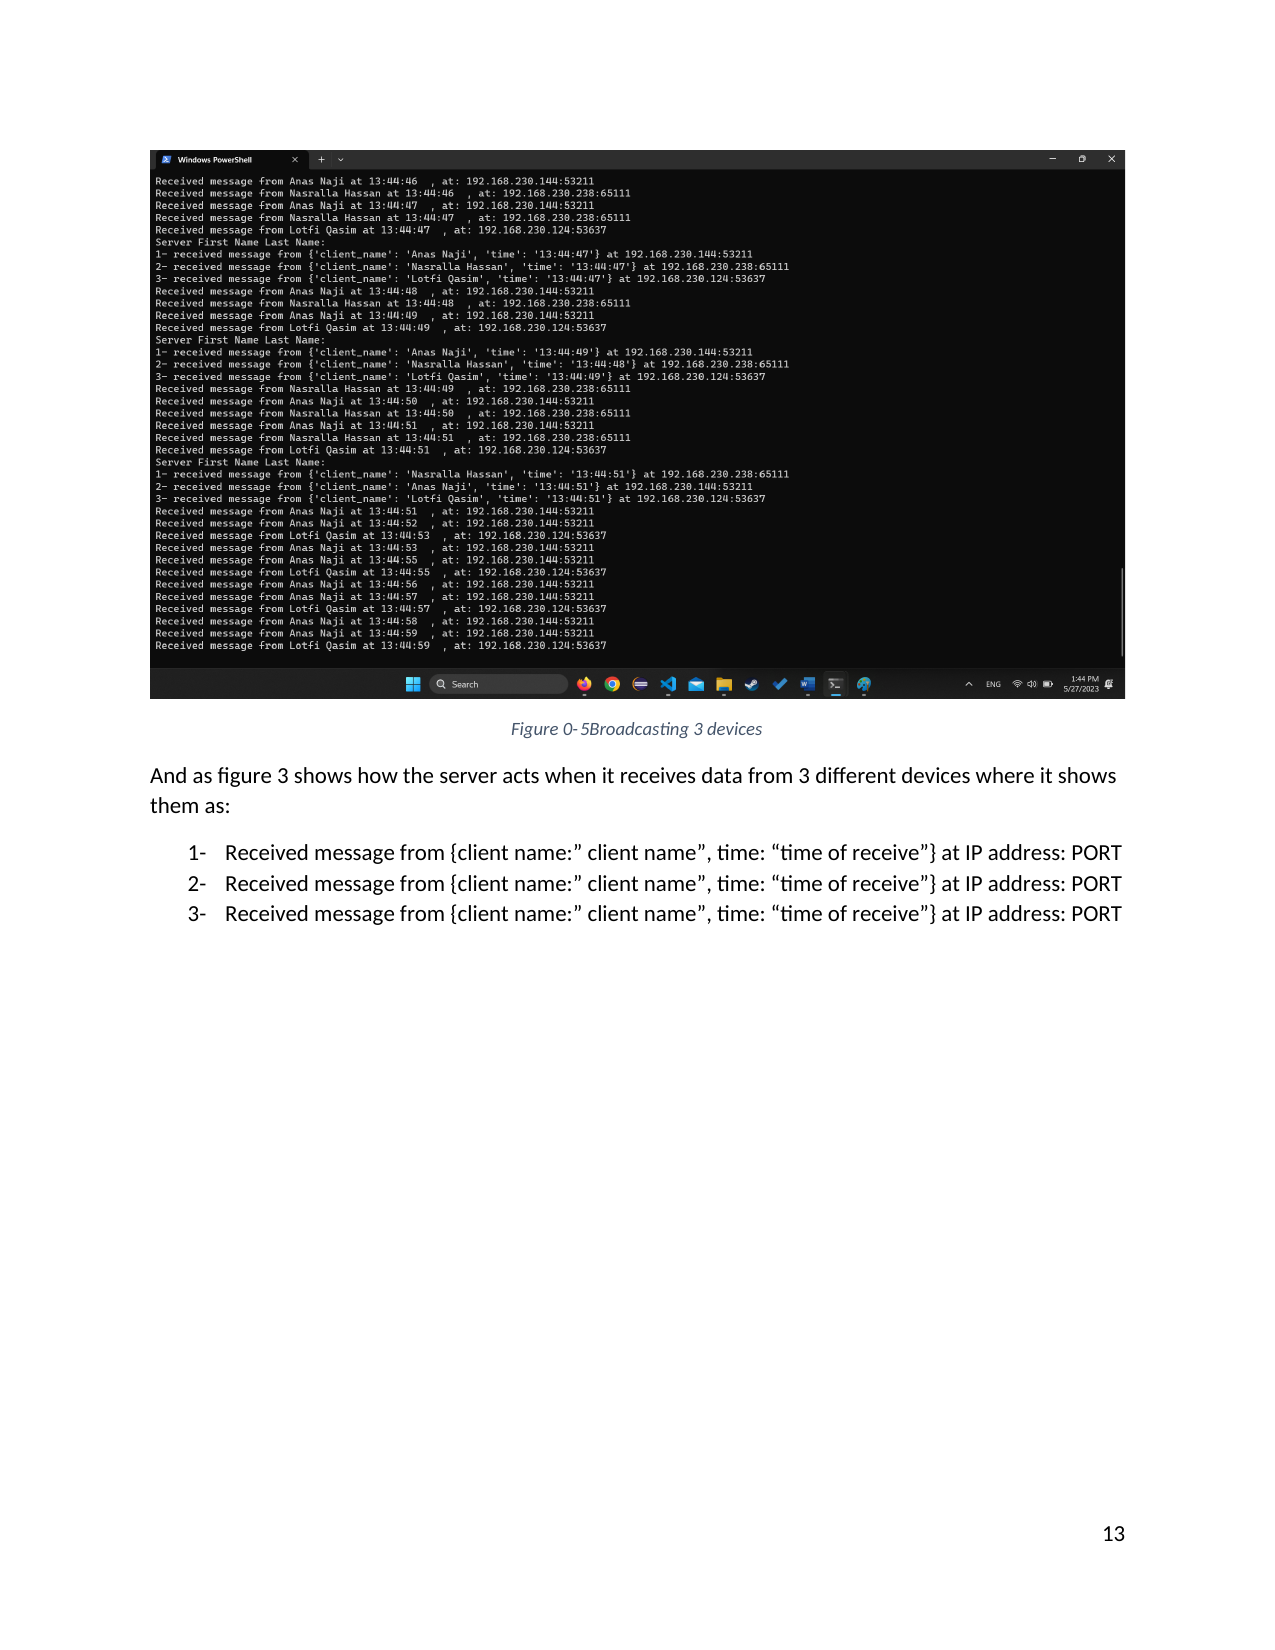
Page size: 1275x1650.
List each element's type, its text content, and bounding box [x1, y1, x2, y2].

list Received message from {client name:” client name”, time: “time of receive”} at IP address: PORT [187, 869, 1125, 897]
list Received message from {client name:” client name”, time: “time of receive”} at IP address: PORT [187, 899, 1125, 927]
picture [150, 150, 1125, 699]
text Figure ‎0-5Broadcasting 3 devices [150, 718, 1125, 741]
text And as figure 3 shows how the server acts when it receives data from 3 different devices where it shows them as: [150, 761, 1125, 819]
list Received message from {client name:” client name”, time: “time of receive”} at IP address: PORT [187, 838, 1125, 866]
